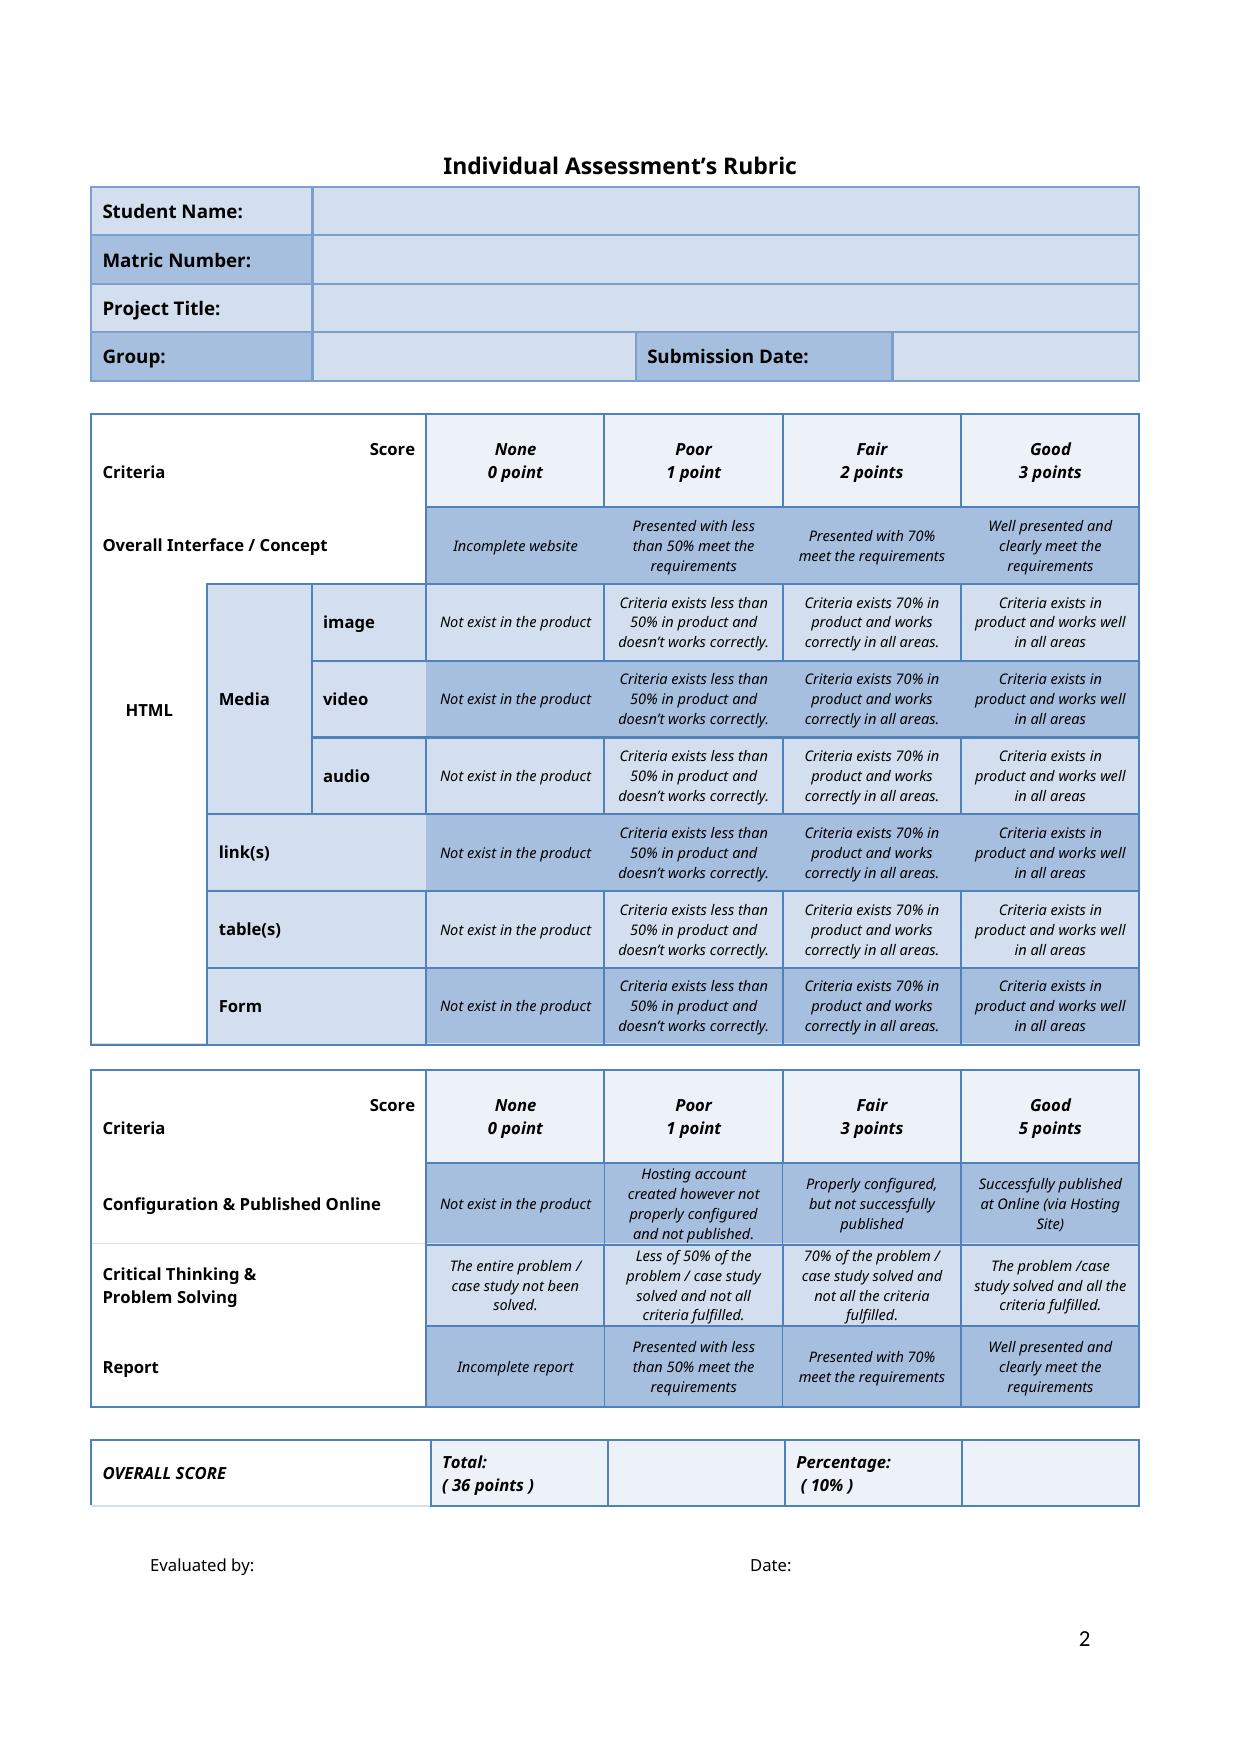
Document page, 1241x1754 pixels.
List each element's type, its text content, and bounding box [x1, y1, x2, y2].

table_cell Criteria exists in product and works well in all areas [961, 662, 1138, 736]
table_header Poor 1 point [605, 415, 782, 506]
table_cell Criteria exists less than 50% in product and doesn’t works correctly. [604, 662, 783, 736]
table_cell Criteria exists less than 50% in product and doesn’t works correctly. [604, 815, 783, 890]
table_cell Incomplete report [427, 1327, 604, 1406]
table_cell Presented with 70% meet the requirements [783, 1327, 960, 1406]
table_cell [314, 285, 1138, 331]
table_cell Project Title: [92, 285, 311, 331]
table_cell Group: [92, 333, 311, 380]
table_cell Presented with less than 50% meet the requirements [604, 508, 783, 583]
table_header Fair 2 points [784, 415, 960, 506]
table_cell Criteria exists less than 50% in product and doesn’t works correctly. [605, 969, 782, 1043]
table_cell Criteria exists in product and works well in all areas [962, 585, 1138, 659]
table_cell Criteria exists less than 50% in product and doesn’t works correctly. [605, 739, 782, 813]
table_cell Media [208, 585, 311, 813]
table_cell Form [208, 969, 425, 1043]
table_cell Not exist in the product [426, 815, 604, 890]
table_cell Critical Thinking & Problem Solving [92, 1244, 425, 1325]
table_cell Submission Date: [637, 333, 891, 380]
table_cell Criteria exists in product and works well in all areas [961, 815, 1138, 890]
table_cell Criteria exists less than 50% in product and doesn’t works correctly. [605, 892, 782, 967]
table_cell Criteria exists 70% in product and works correctly in all areas. [784, 969, 960, 1043]
table_cell The entire problem / case study not been solved. [427, 1246, 603, 1325]
table_cell [314, 236, 1138, 283]
table_cell Criteria exists 70% in product and works correctly in all areas. [784, 892, 960, 967]
table_cell table(s) [208, 892, 425, 967]
table_header OVERALL SCORE [92, 1441, 430, 1505]
table_header Score Criteria [92, 1071, 425, 1162]
table_cell Criteria exists 70% in product and works correctly in all areas. [783, 815, 961, 890]
table_header [609, 1441, 784, 1505]
table_header Fair 3 points [784, 1071, 960, 1162]
table_cell Matric Number: [92, 236, 311, 283]
table_cell Well presented and clearly meet the requirements [962, 1327, 1138, 1406]
table_header Good 3 points [962, 415, 1138, 506]
table_cell Report [92, 1325, 425, 1406]
table_cell Not exist in the product [427, 739, 603, 813]
text Individual Assessment’s Rubric [150, 150, 1090, 181]
table_cell HTML [92, 583, 206, 1043]
table_header Score Criteria [92, 415, 425, 506]
table_cell Not exist in the product [427, 892, 603, 967]
table_cell Well presented and clearly meet the requirements [961, 508, 1138, 583]
table_header Good 5 points [962, 1071, 1138, 1162]
table_header None 0 point [427, 1071, 603, 1162]
table_cell Criteria exists in product and works well in all areas [962, 969, 1138, 1043]
table_cell [894, 333, 1138, 380]
table_cell Criteria exists 70% in product and works correctly in all areas. [784, 739, 960, 813]
table_cell Criteria exists 70% in product and works correctly in all areas. [783, 662, 961, 736]
table_header None 0 point [427, 415, 603, 506]
table_cell Not exist in the product [427, 1164, 604, 1243]
table_cell Properly configured, but not successfully published [783, 1164, 960, 1243]
table_cell Less of 50% of the problem / case study solved and not all criteria fulfilled. [605, 1246, 782, 1325]
table_cell audio [313, 739, 425, 813]
table_cell Hosting account created however not properly configured and not published. [605, 1164, 782, 1243]
text Evaluated by: Date: [150, 1554, 1090, 1577]
table_cell Criteria exists in product and works well in all areas [962, 892, 1138, 967]
table_cell image [313, 585, 425, 659]
table_cell Configuration & Published Online [92, 1162, 425, 1243]
table_cell Incomplete website [427, 508, 604, 583]
table_header Student Name: [92, 188, 311, 234]
table_cell Not exist in the product [427, 585, 603, 659]
table_cell video [313, 662, 426, 736]
table_cell Not exist in the product [427, 969, 603, 1043]
table_cell Presented with less than 50% meet the requirements [605, 1327, 782, 1406]
table_cell 70% of the problem / case study solved and not all the criteria fulfilled. [784, 1246, 960, 1325]
table_cell The problem /case study solved and all the criteria fulfilled. [962, 1246, 1138, 1325]
table_header Total: ( 36 points ) [432, 1441, 607, 1505]
table_cell Successfully published at Online (via Hosting Site) [962, 1164, 1138, 1243]
table_header [963, 1441, 1138, 1505]
table_cell Presented with 70% meet the requirements [783, 508, 961, 583]
table_header Poor 1 point [605, 1071, 782, 1162]
table_cell [314, 333, 635, 380]
table_header Percentage: ( 10% ) [786, 1441, 961, 1505]
table_header [314, 188, 1138, 234]
table_cell Not exist in the product [426, 662, 604, 736]
table_cell Criteria exists in product and works well in all areas [962, 739, 1138, 813]
table_cell Criteria exists 70% in product and works correctly in all areas. [784, 585, 960, 659]
table_cell link(s) [208, 815, 426, 890]
table_cell Overall Interface / Concept [92, 506, 425, 583]
table_cell Criteria exists less than 50% in product and doesn’t works correctly. [605, 585, 782, 659]
